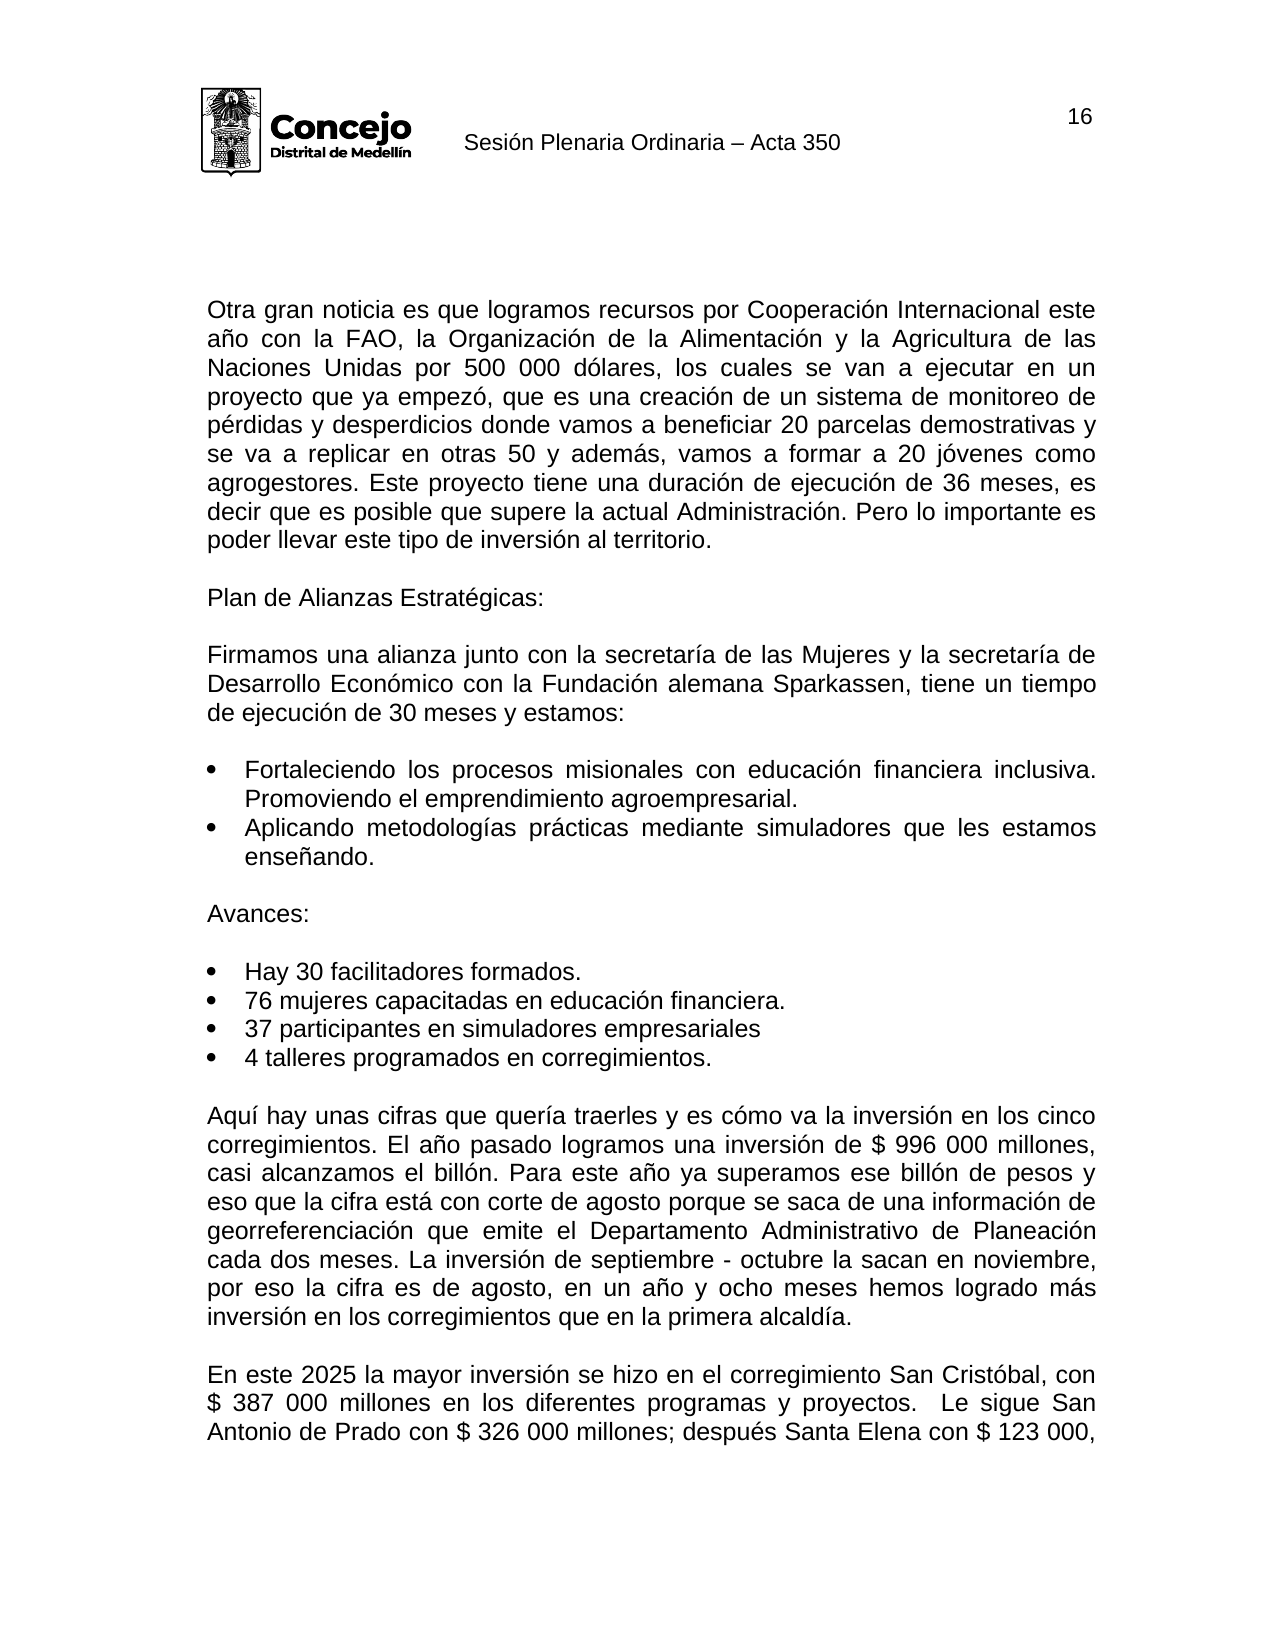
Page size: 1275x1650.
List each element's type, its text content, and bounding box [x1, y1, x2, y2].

text Firmamos una alianza junto con la secretaría de las Mujeres y la secretaría de Desarrollo Económico con la Fundación alemana Sparkassen, tiene un tiempo de ejecución de 30 meses y estamos: [207, 640, 1098, 727]
text Otra gran noticia es que logramos recursos por Cooperación Internacional este año con la FAO, la Organización de la Alimentación y la Agricultura de las Naciones Unidas por 500 000 dólares, los cuales se van a ejecutar en un proyecto que ya empezó, que es una creación de un sistema de monitoreo de pérdidas y desperdicios donde vamos a beneficiar 20 parcelas demostrativas y se va a replicar en otras 50 y además, vamos a formar a 20 jóvenes como agrogestores. Este proyecto tiene una duración de ejecución de 36 meses, es decir que es posible que supere la actual Administración. Pero lo importante es poder llevar este tipo de inversión al territorio. [207, 295, 1098, 554]
list 76 mujeres capacitadas en educación financiera. [207, 986, 1098, 1014]
text Aquí hay unas cifras que quería traerles y es cómo va la inversión en los cinco corregimientos. El año pasado logramos una inversión de $ 996 000 millones, casi alcanzamos el billón. Para este año ya superamos ese billón de pesos y eso que la cifra está con corte de agosto porque se saca de una información de georreferenciación que emite el Departamento Administrativo de Planeación cada dos meses. La inversión de septiembre - octubre la sacan en noviembre, por eso la cifra es de agosto, en un año y ocho meses hemos logrado más inversión en los corregimientos que en la primera alcaldía. [207, 1101, 1098, 1331]
text Plan de Alianzas Estratégicas: [207, 583, 1098, 612]
picture [196, 84, 416, 181]
text Avances: [207, 899, 1098, 928]
list 4 talleres programados en corregimientos. [207, 1043, 1098, 1072]
list Hay 30 facilitadores formados. [207, 957, 1098, 986]
list 37 participantes en simuladores empresariales [207, 1014, 1098, 1043]
list Aplicando metodologías prácticas mediante simuladores que les estamos enseñando. [207, 813, 1098, 871]
list Fortaleciendo los procesos misionales con educación financiera inclusiva. Promoviendo el emprendimiento agroempresarial. [207, 755, 1098, 813]
